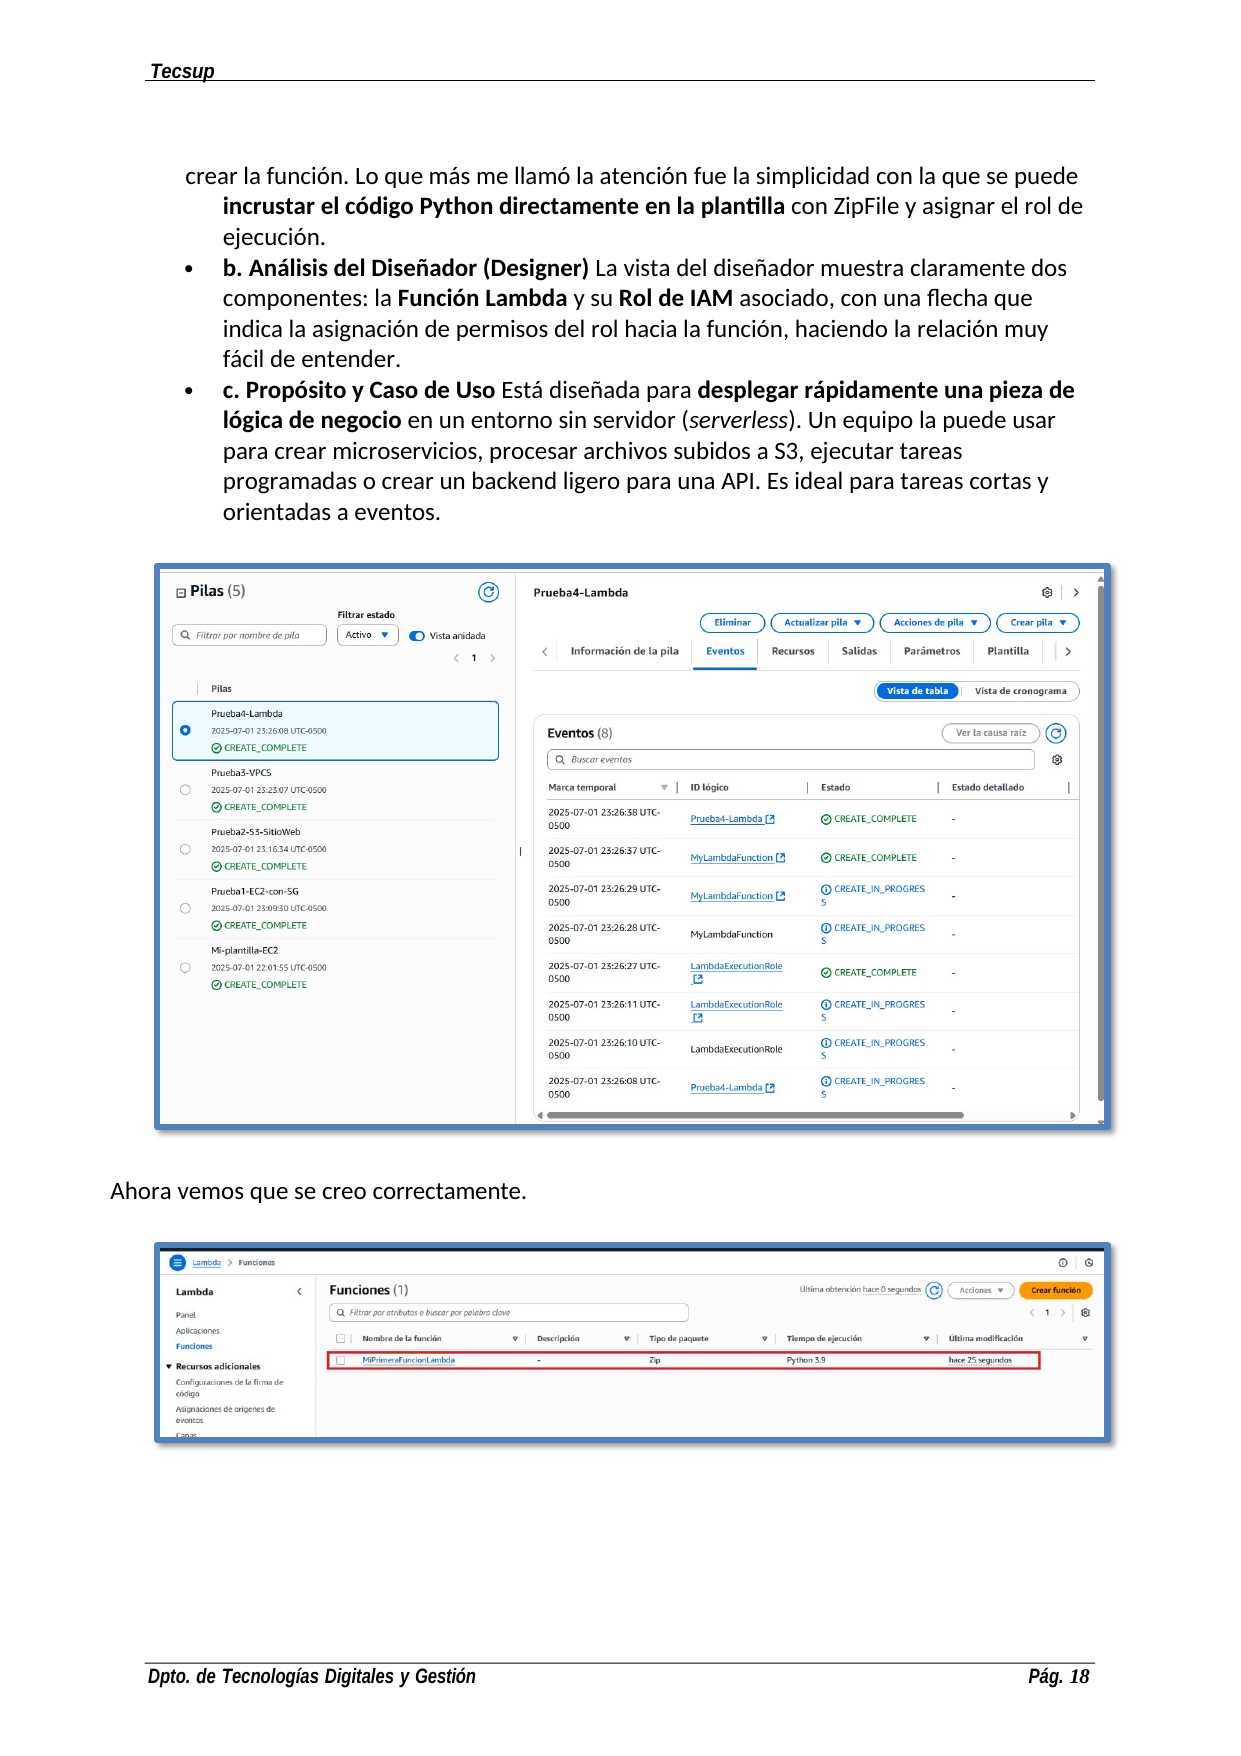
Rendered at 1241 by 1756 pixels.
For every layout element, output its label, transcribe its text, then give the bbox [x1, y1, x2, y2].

picture [151, 1240, 1122, 1454]
list c. Propósito y Caso de Uso Está diseñada para desplegar rápidamente una pieza de lógica de negocio en un entorno sin servidor (serverless). Un equipo la puede usar para crear microservicios, procesar archivos subidos a S3, ejecutar tareas programadas o crear un backend ligero para una API. Es ideal para tareas cortas y orientadas a eventos. [185, 374, 1077, 526]
text Ahora vemos que se creo correctamente. [110, 1175, 1107, 1205]
text crear la función. Lo que más me llamó la atención fue la simplicidad con la que se puede incrustar el código Python directamente en la plantilla con ZipFile y asignar el rol de ejecución. [185, 160, 1107, 251]
list b. Análisis del Diseñador (Designer) La vista del diseñador muestra claramente dos componentes: la Función Lambda y su Rol de IAM asociado, con una flecha que indica la asignación de permisos del rol hacia la función, haciendo la relación muy fácil de entender. [185, 252, 1069, 374]
picture [151, 561, 1122, 1141]
